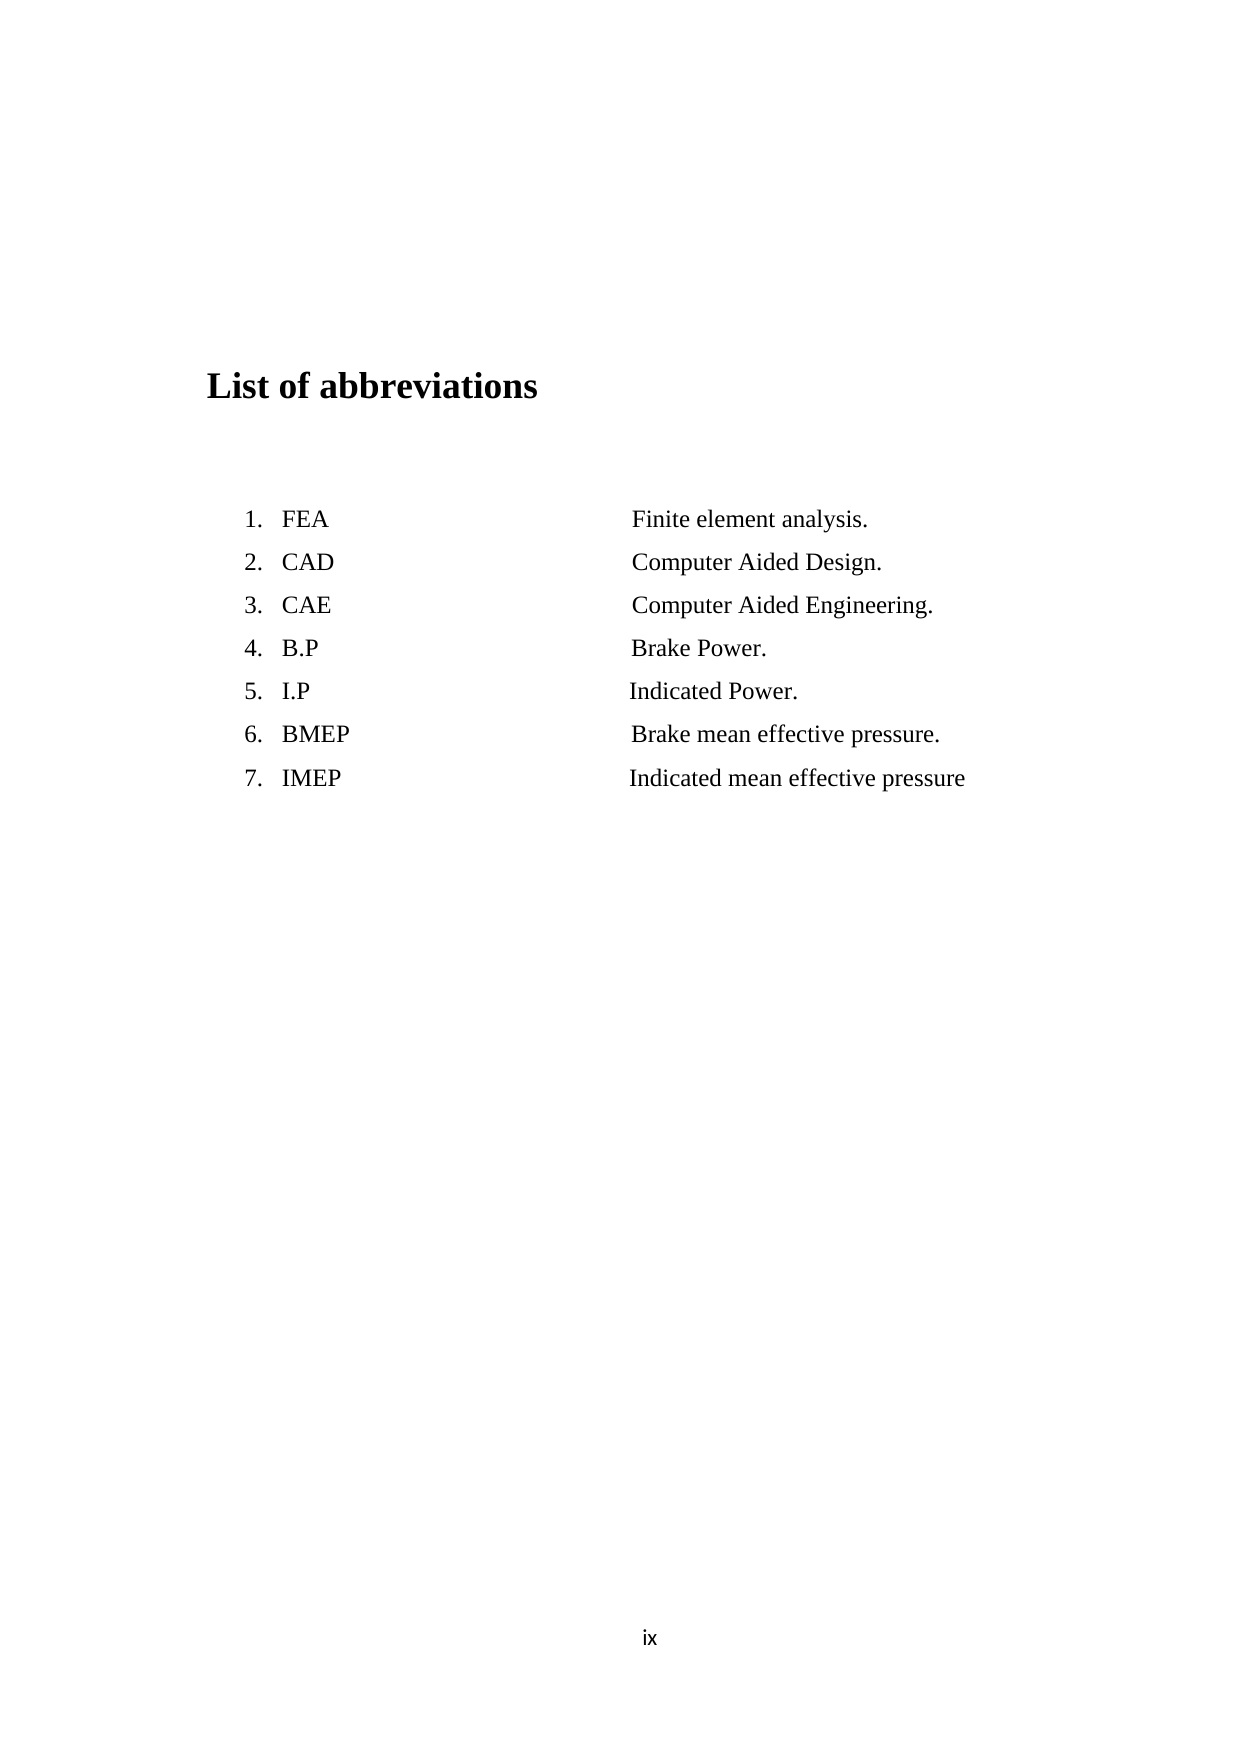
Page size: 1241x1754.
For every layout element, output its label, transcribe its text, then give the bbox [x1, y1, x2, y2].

list CAD Computer Aided Design. [244, 547, 1093, 576]
list IMEP Indicated mean effective pressure [244, 763, 1093, 791]
list FEA Finite element analysis. [244, 504, 1093, 533]
list B.P Brake Power. [244, 633, 1093, 662]
list I.P Indicated Power. [244, 676, 1093, 705]
list BMEP Brake mean effective pressure. [244, 719, 1093, 748]
list CAE Computer Aided Engineering. [244, 590, 1093, 619]
text List of abbreviations [207, 363, 1093, 406]
